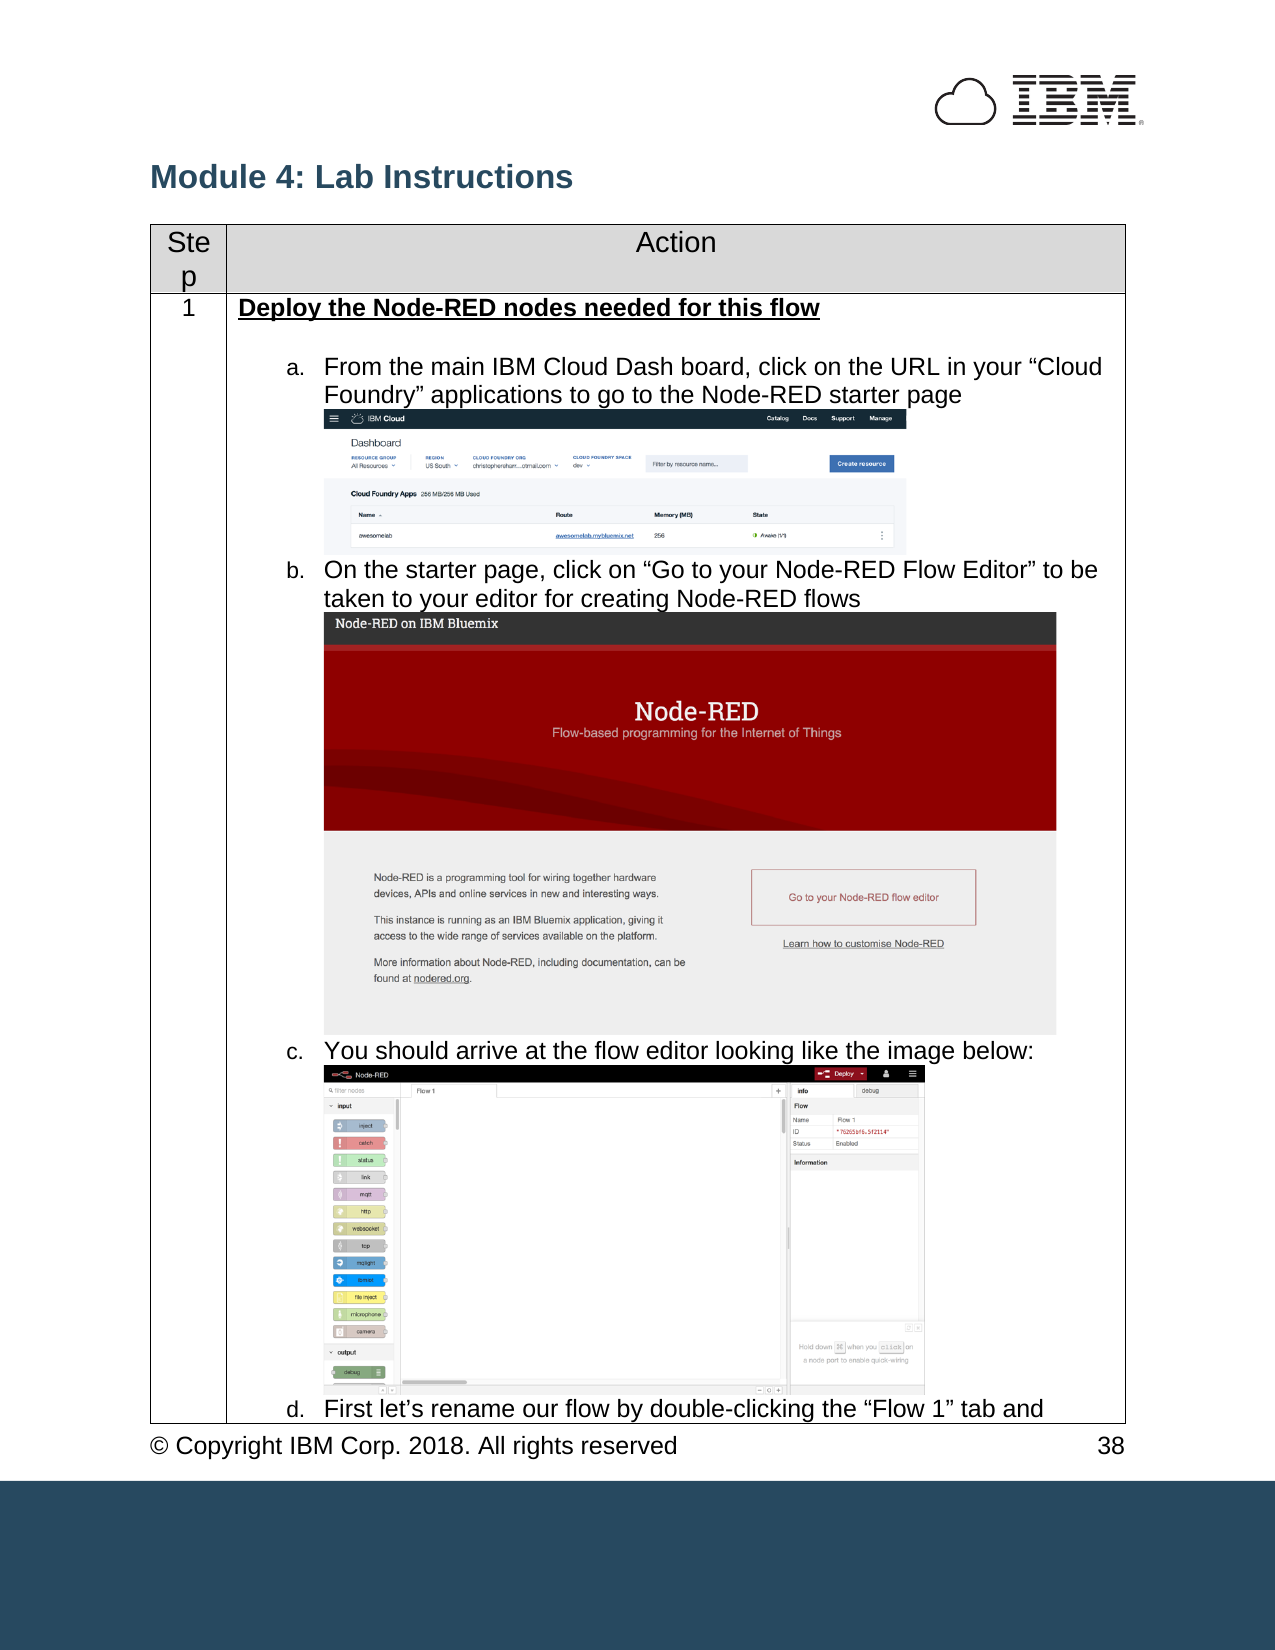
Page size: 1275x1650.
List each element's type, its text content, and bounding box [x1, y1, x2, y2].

picture [323, 1065, 925, 1395]
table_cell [227, 294, 1125, 1423]
picture [323, 612, 1057, 1037]
picture [1012, 75, 1144, 125]
table_header Step [151, 225, 226, 292]
table_cell 1 [151, 294, 226, 1423]
subtitle Module 4: Lab Instructions [150, 157, 1125, 196]
picture [932, 76, 999, 125]
picture [323, 409, 907, 555]
table_header Action [227, 225, 1125, 292]
